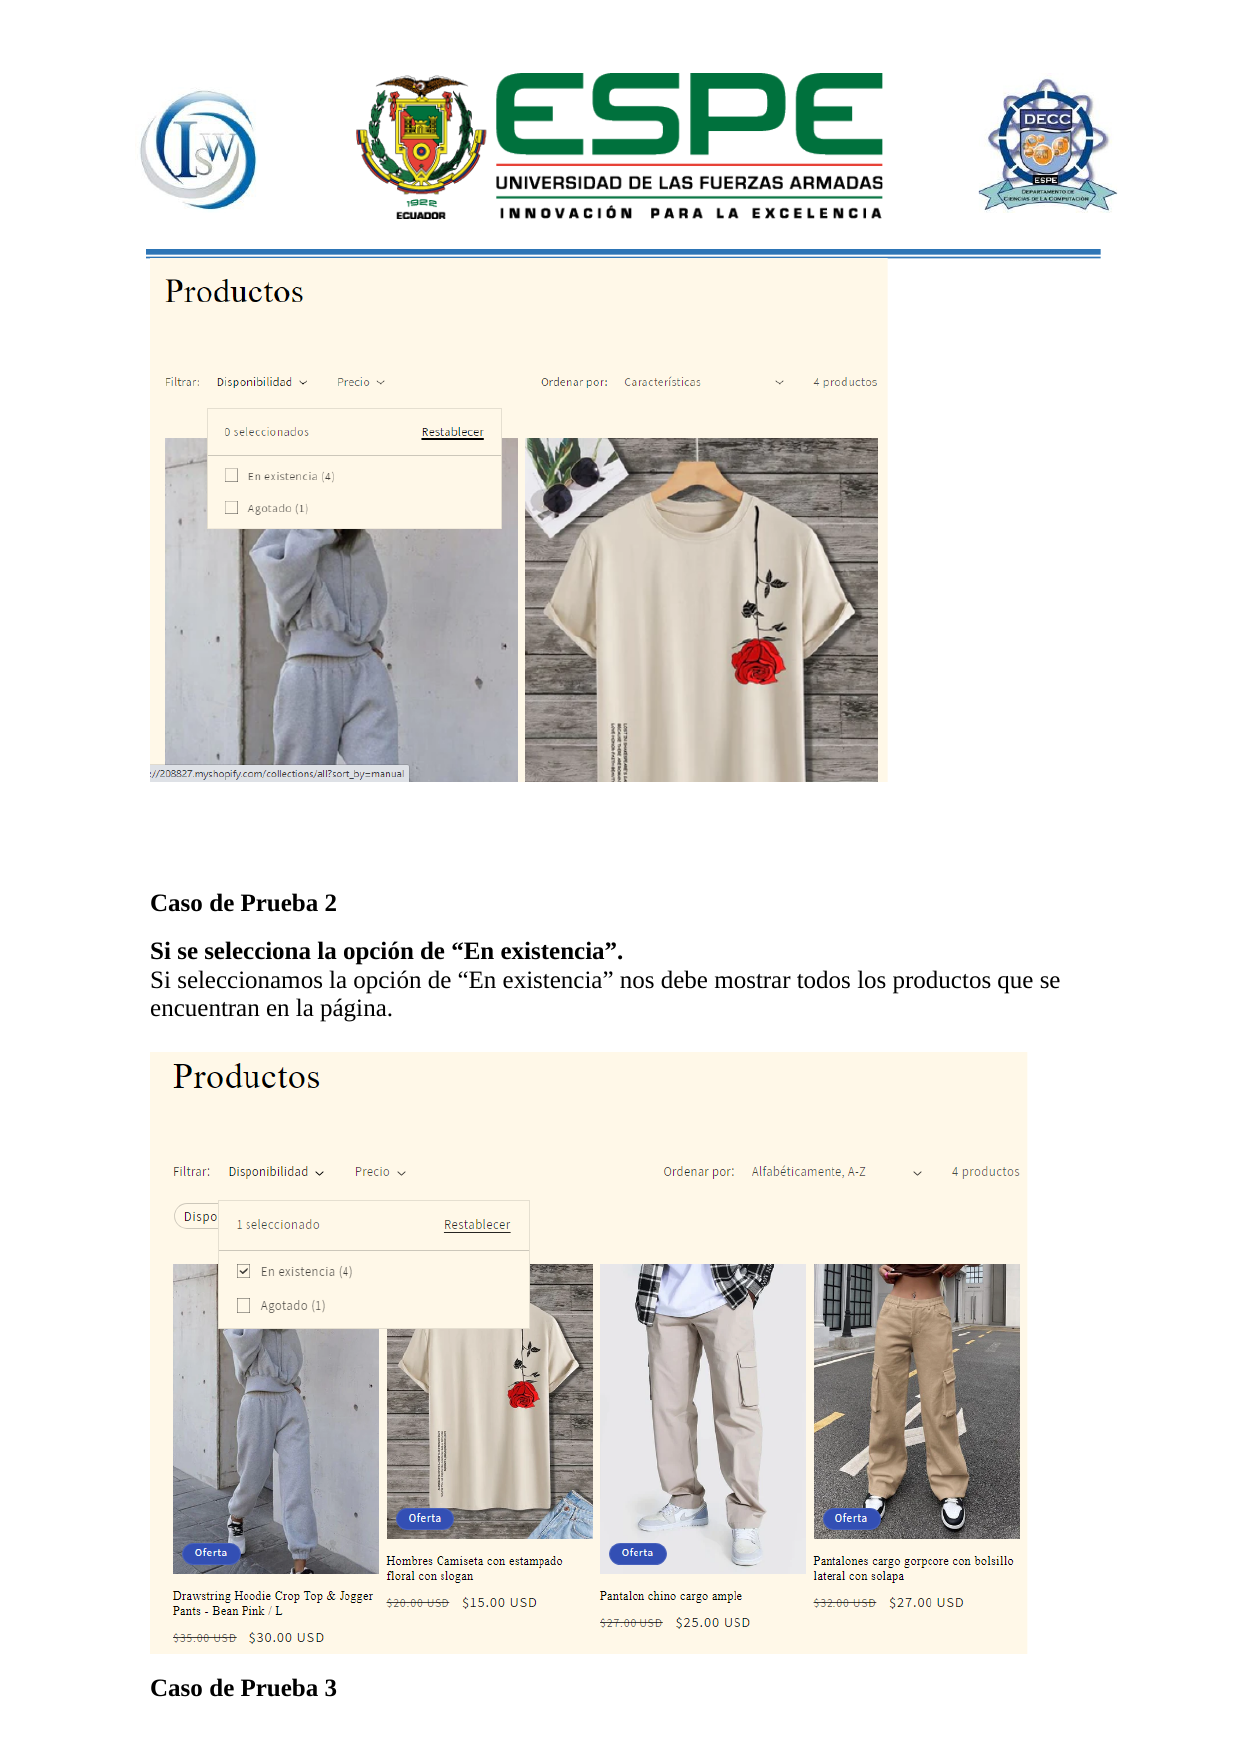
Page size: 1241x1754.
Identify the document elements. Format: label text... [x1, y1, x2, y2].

picture [978, 73, 1118, 213]
picture [356, 73, 883, 219]
subtitle Si se selecciona la opción de “En existencia”. [150, 936, 1171, 965]
subtitle Caso de Prueba 3 [150, 1673, 1171, 1702]
subtitle Si seleccionamos la opción de “En existencia” nos debe mostrar todos los productos que se encuentran en la página. [150, 965, 1171, 1022]
picture [150, 1052, 1028, 1654]
picture [150, 258, 888, 782]
picture [135, 87, 258, 213]
subtitle Caso de Prueba 2 [150, 888, 1171, 917]
